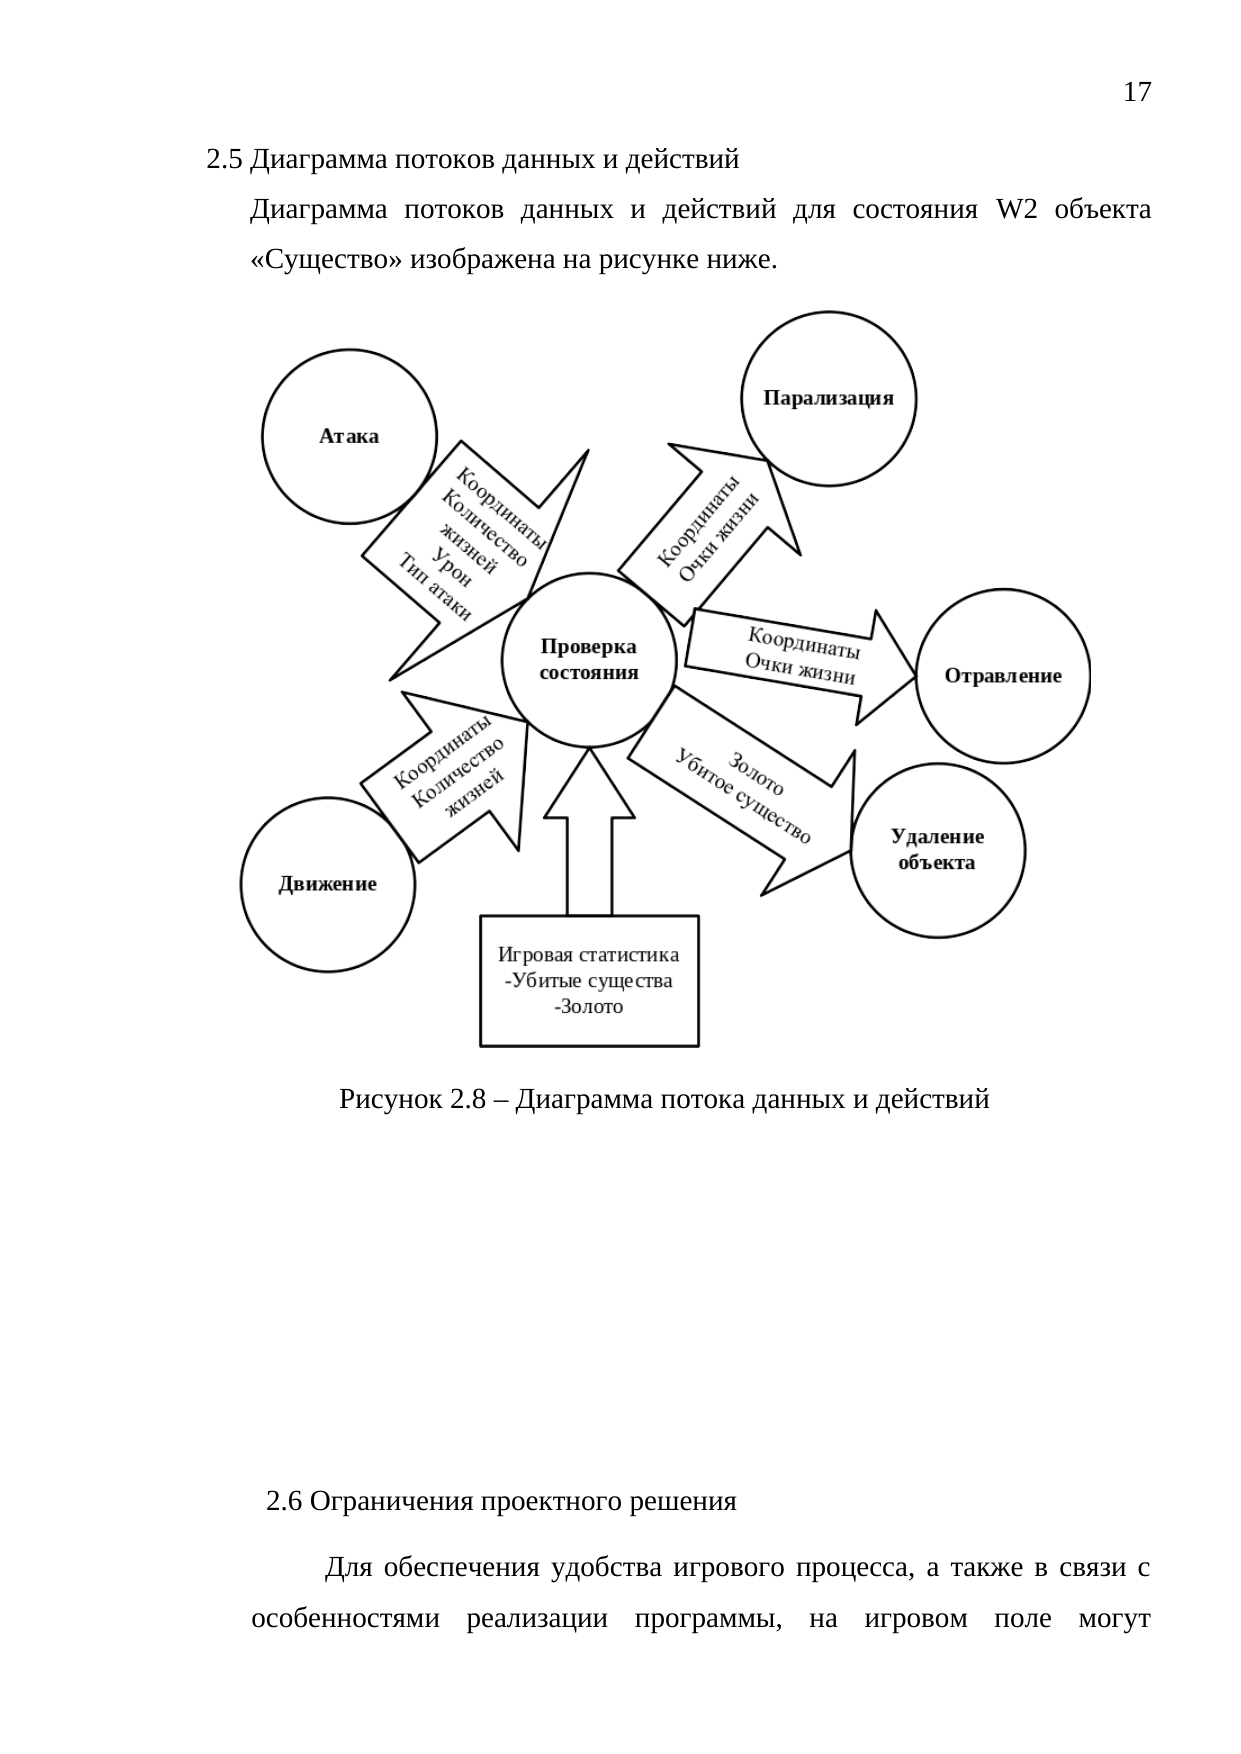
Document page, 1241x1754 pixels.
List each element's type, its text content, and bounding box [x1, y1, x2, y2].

list Диаграмма потоков данных и действий для состояния W2 объекта «Существо» изображена на рисунке ниже. [250, 191, 1152, 275]
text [251, 1549, 1152, 1633]
list Диаграмма потоков данных и действий [206, 141, 1152, 174]
text Рисунок 2.8 – Диаграмма потока данных и действий [177, 1081, 1152, 1114]
list Ограничения проектного решения [266, 1483, 1152, 1516]
